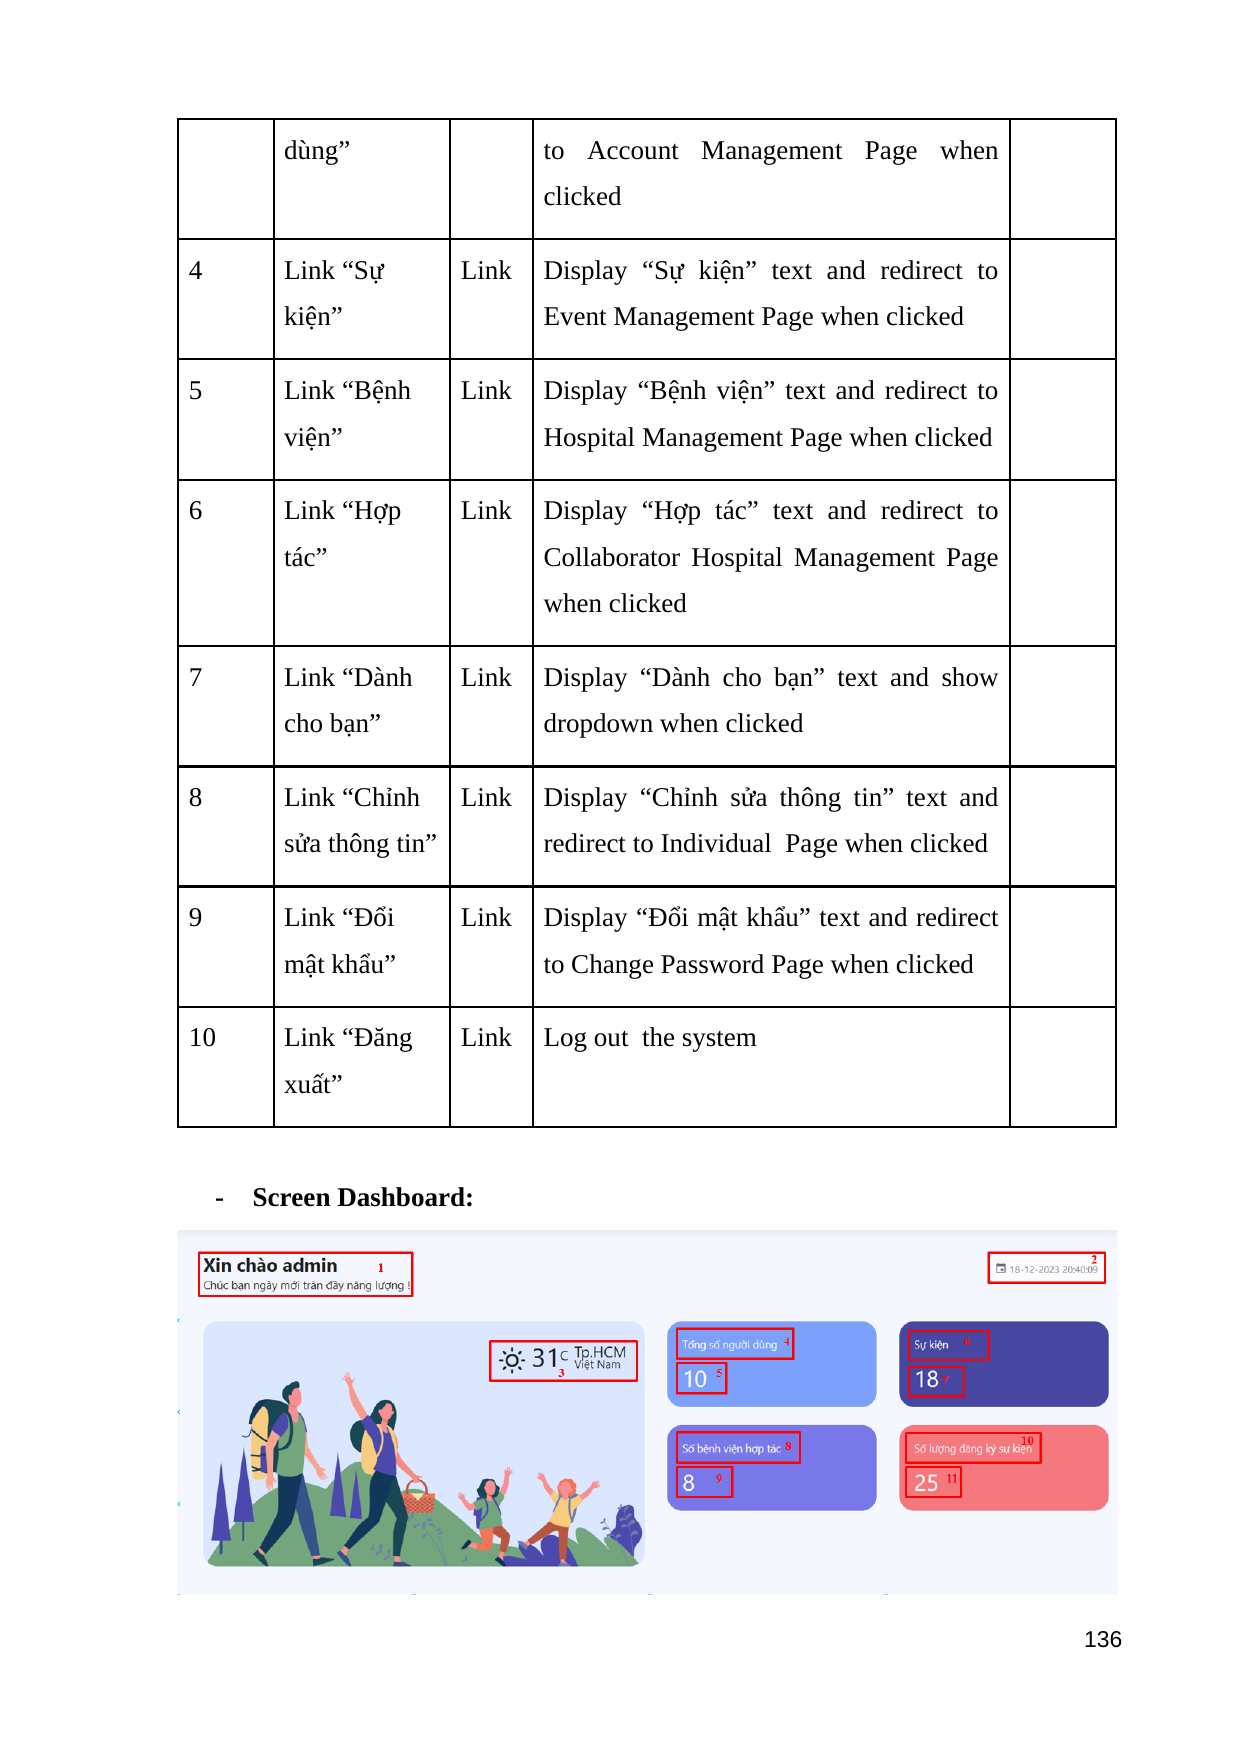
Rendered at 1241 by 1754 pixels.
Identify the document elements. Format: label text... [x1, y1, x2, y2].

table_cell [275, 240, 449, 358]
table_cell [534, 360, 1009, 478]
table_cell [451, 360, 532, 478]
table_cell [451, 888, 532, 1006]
picture [177, 1230, 1118, 1595]
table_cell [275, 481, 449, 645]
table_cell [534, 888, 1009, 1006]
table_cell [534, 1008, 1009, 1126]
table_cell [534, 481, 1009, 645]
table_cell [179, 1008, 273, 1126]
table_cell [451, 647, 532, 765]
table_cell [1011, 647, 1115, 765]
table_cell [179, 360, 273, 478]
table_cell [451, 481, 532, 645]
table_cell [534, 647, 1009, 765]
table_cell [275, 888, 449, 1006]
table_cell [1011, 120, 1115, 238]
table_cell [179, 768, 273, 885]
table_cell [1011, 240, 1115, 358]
list Screen Dashboard: [215, 1181, 1122, 1212]
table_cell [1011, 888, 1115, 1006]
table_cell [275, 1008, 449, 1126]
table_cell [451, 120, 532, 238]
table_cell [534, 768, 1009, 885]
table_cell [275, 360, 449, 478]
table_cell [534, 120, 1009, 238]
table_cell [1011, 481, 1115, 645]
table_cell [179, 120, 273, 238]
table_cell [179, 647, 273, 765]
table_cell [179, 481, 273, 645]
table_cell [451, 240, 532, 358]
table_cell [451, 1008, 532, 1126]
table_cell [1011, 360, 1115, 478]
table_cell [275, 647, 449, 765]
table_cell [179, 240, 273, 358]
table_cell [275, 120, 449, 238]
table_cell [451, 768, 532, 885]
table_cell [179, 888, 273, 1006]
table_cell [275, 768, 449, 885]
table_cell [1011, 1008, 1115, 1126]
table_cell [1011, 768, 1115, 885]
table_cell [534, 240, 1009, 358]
